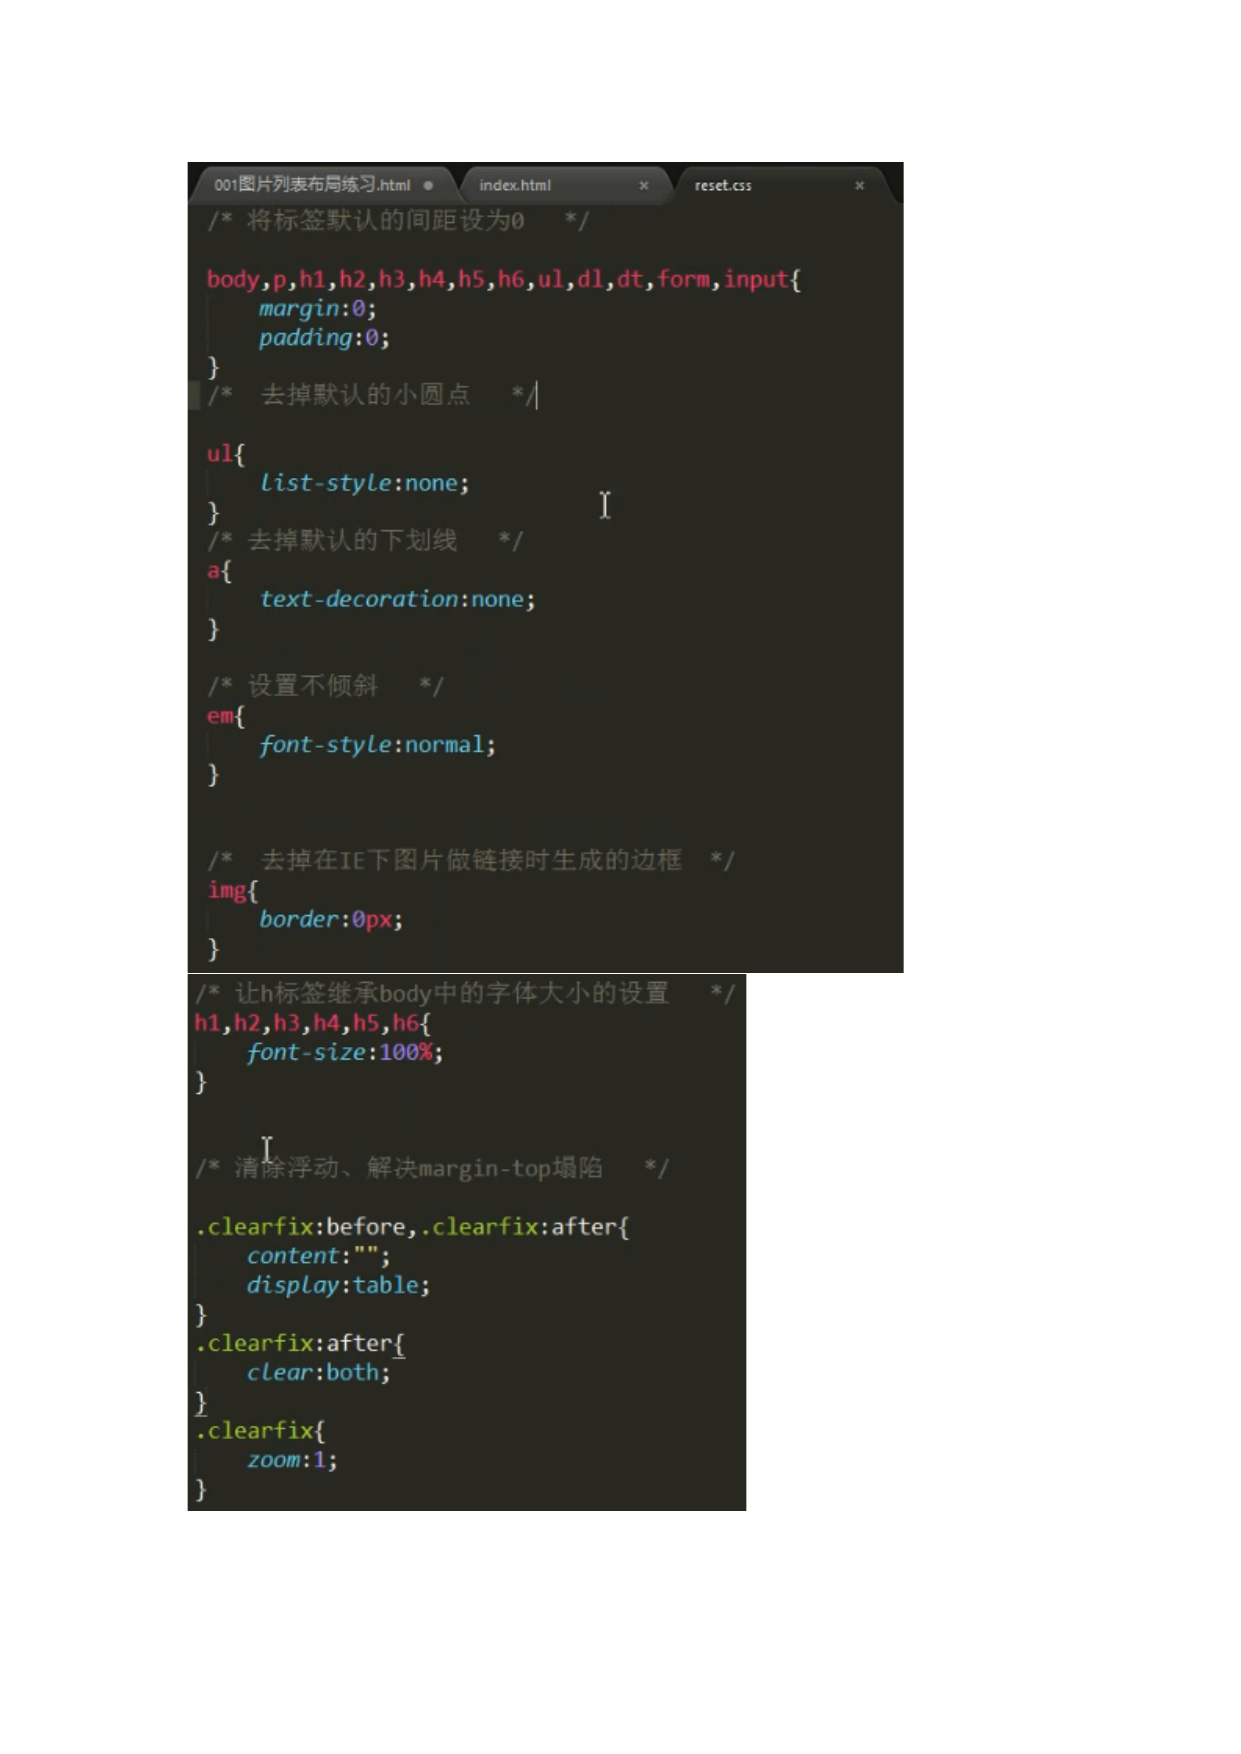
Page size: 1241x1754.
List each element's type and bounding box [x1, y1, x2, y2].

picture [187, 974, 747, 1511]
picture [187, 162, 904, 973]
